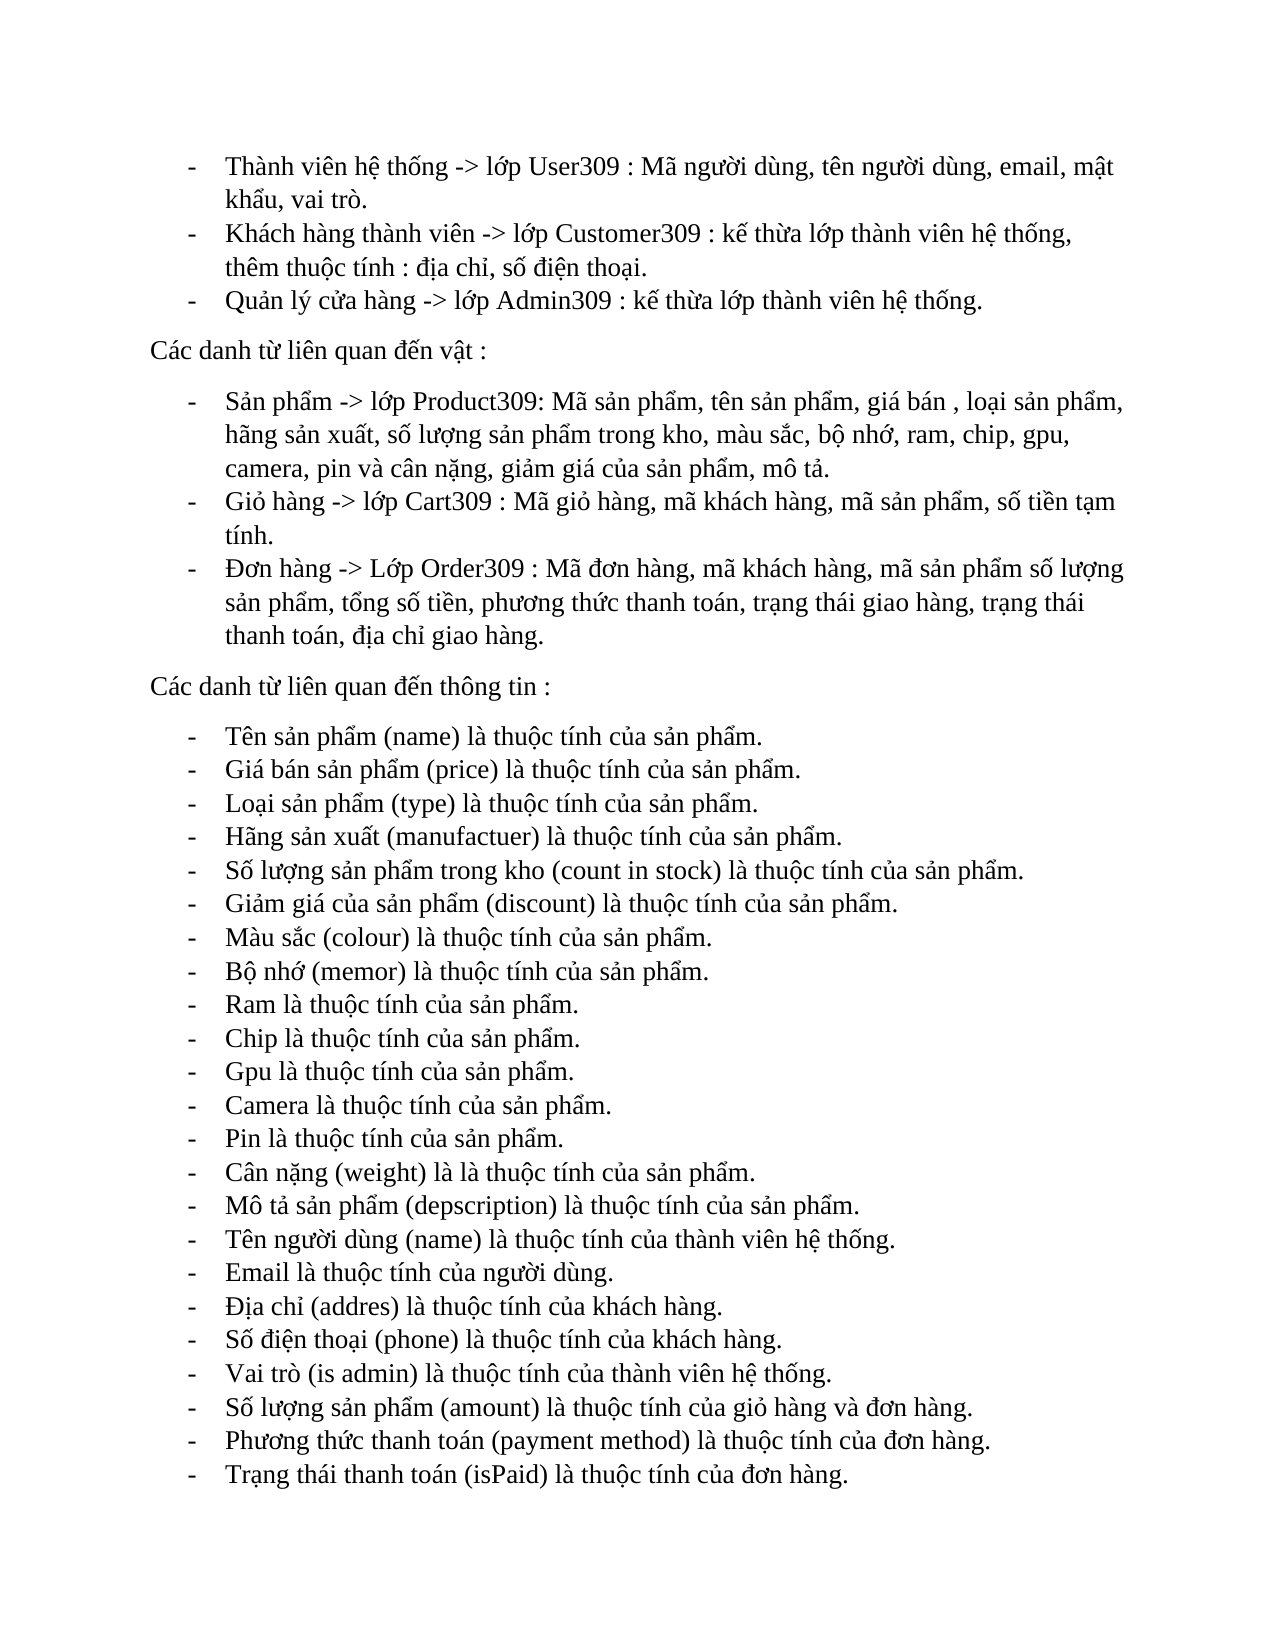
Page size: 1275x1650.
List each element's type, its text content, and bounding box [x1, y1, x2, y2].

list Camera là thuộc tính của sản phẩm. [187, 1089, 1125, 1120]
list Thành viên hệ thống -> lớp User309 : Mã người dùng, tên người dùng, email, mật khẩu, vai trò. [187, 150, 1125, 215]
list Tên sản phẩm (name) là thuộc tính của sản phẩm. [187, 720, 1125, 751]
list Trạng thái thanh toán (isPaid) là thuộc tính của đơn hàng. [187, 1458, 1125, 1489]
list Sản phẩm -> lớp Product309: Mã sản phẩm, tên sản phẩm, giá bán , loại sản phẩm, hãng sản xuất, số lượng sản phẩm trong kho, màu sắc, bộ nhớ, ram, chip, gpu, camera, pin và cân nặng, giảm giá của sản phẩm, mô tả. [187, 384, 1125, 483]
list Bộ nhớ (memor) là thuộc tính của sản phẩm. [187, 954, 1125, 986]
list Địa chỉ (addres) là thuộc tính của khách hàng. [187, 1290, 1125, 1321]
list Số lượng sản phẩm (amount) là thuộc tính của giỏ hàng và đơn hàng. [187, 1391, 1125, 1422]
list Loại sản phẩm (type) là thuộc tính của sản phẩm. [187, 787, 1125, 818]
list Email là thuộc tính của người dùng. [187, 1256, 1125, 1288]
list Giảm giá của sản phẩm (discount) là thuộc tính của sản phẩm. [187, 887, 1125, 919]
list Tên người dùng (name) là thuộc tính của thành viên hệ thống. [187, 1223, 1125, 1254]
list Giá bán sản phẩm (price) là thuộc tính của sản phẩm. [187, 753, 1125, 784]
list Cân nặng (weight) là là thuộc tính của sản phẩm. [187, 1156, 1125, 1187]
list Vai trò (is admin) là thuộc tính của thành viên hệ thống. [187, 1357, 1125, 1388]
list Giỏ hàng -> lớp Cart309 : Mã giỏ hàng, mã khách hàng, mã sản phẩm, số tiền tạm tính. [187, 485, 1125, 550]
text Các danh từ liên quan đến vật : [150, 334, 1125, 366]
list Pin là thuộc tính của sản phẩm. [187, 1122, 1125, 1153]
list Hãng sản xuất (manufactuer) là thuộc tính của sản phẩm. [187, 820, 1125, 852]
list Quản lý cửa hàng -> lớp Admin309 : kế thừa lớp thành viên hệ thống. [187, 284, 1125, 315]
text Các danh từ liên quan đến thông tin : [150, 669, 1125, 701]
list Khách hàng thành viên -> lớp Customer309 : kế thừa lớp thành viên hệ thống, thêm thuộc tính : địa chỉ, số điện thoại. [187, 217, 1125, 282]
list Số lượng sản phẩm trong kho (count in stock) là thuộc tính của sản phẩm. [187, 854, 1125, 885]
list Phương thức thanh toán (payment method) là thuộc tính của đơn hàng. [187, 1424, 1125, 1455]
list Mô tả sản phẩm (depscription) là thuộc tính của sản phẩm. [187, 1189, 1125, 1221]
list Số điện thoại (phone) là thuộc tính của khách hàng. [187, 1323, 1125, 1355]
list Gpu là thuộc tính của sản phẩm. [187, 1055, 1125, 1086]
list Chip là thuộc tính của sản phẩm. [187, 1022, 1125, 1053]
list Màu sắc (colour) là thuộc tính của sản phẩm. [187, 921, 1125, 952]
list Ram là thuộc tính của sản phẩm. [187, 988, 1125, 1019]
list Đơn hàng -> Lớp Order309 : Mã đơn hàng, mã khách hàng, mã sản phẩm số lượng sản phẩm, tổng số tiền, phương thức thanh toán, trạng thái giao hàng, trạng thái thanh toán, địa chỉ giao hàng. [187, 552, 1125, 651]
